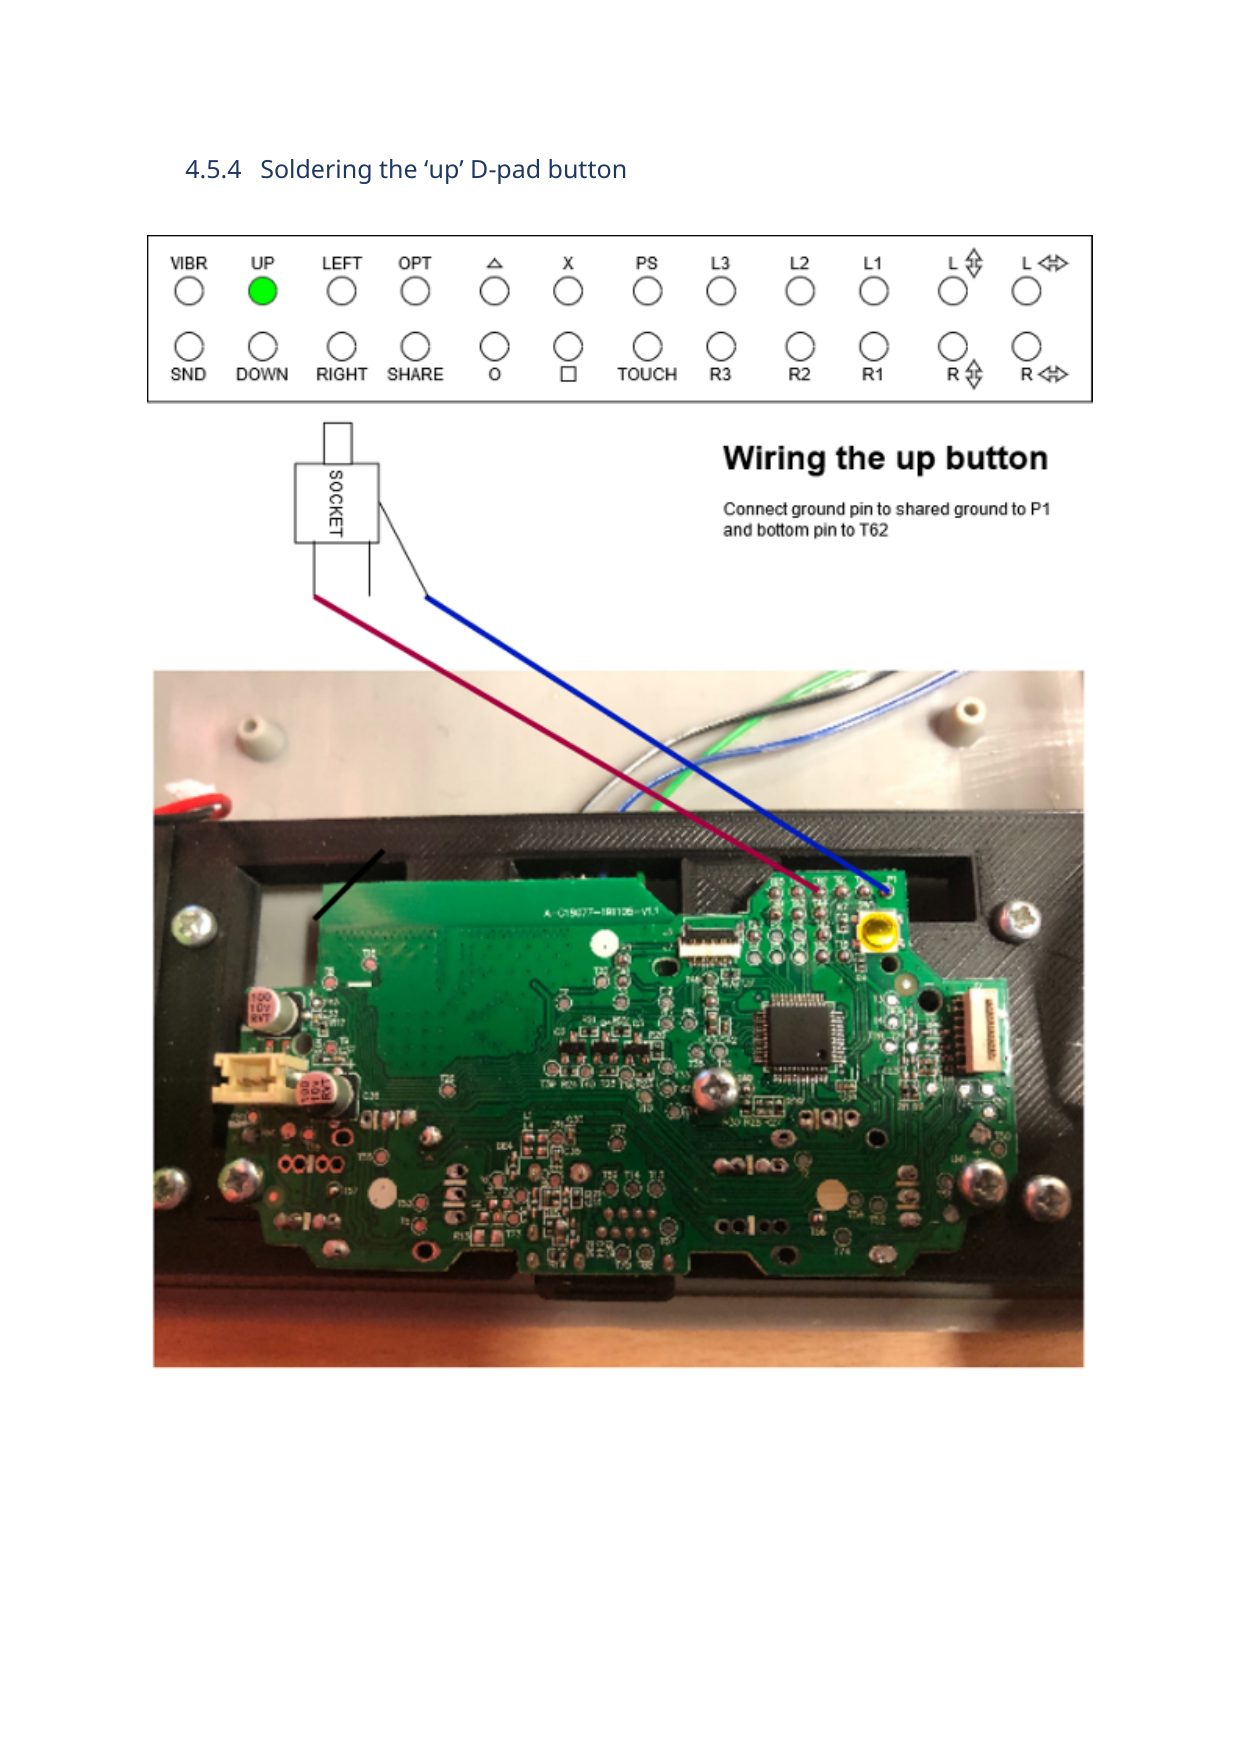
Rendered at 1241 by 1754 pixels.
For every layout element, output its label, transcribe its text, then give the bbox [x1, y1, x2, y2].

picture [147, 235, 1093, 1369]
subtitle Soldering the ‘up’ D-pad button [185, 152, 1093, 186]
